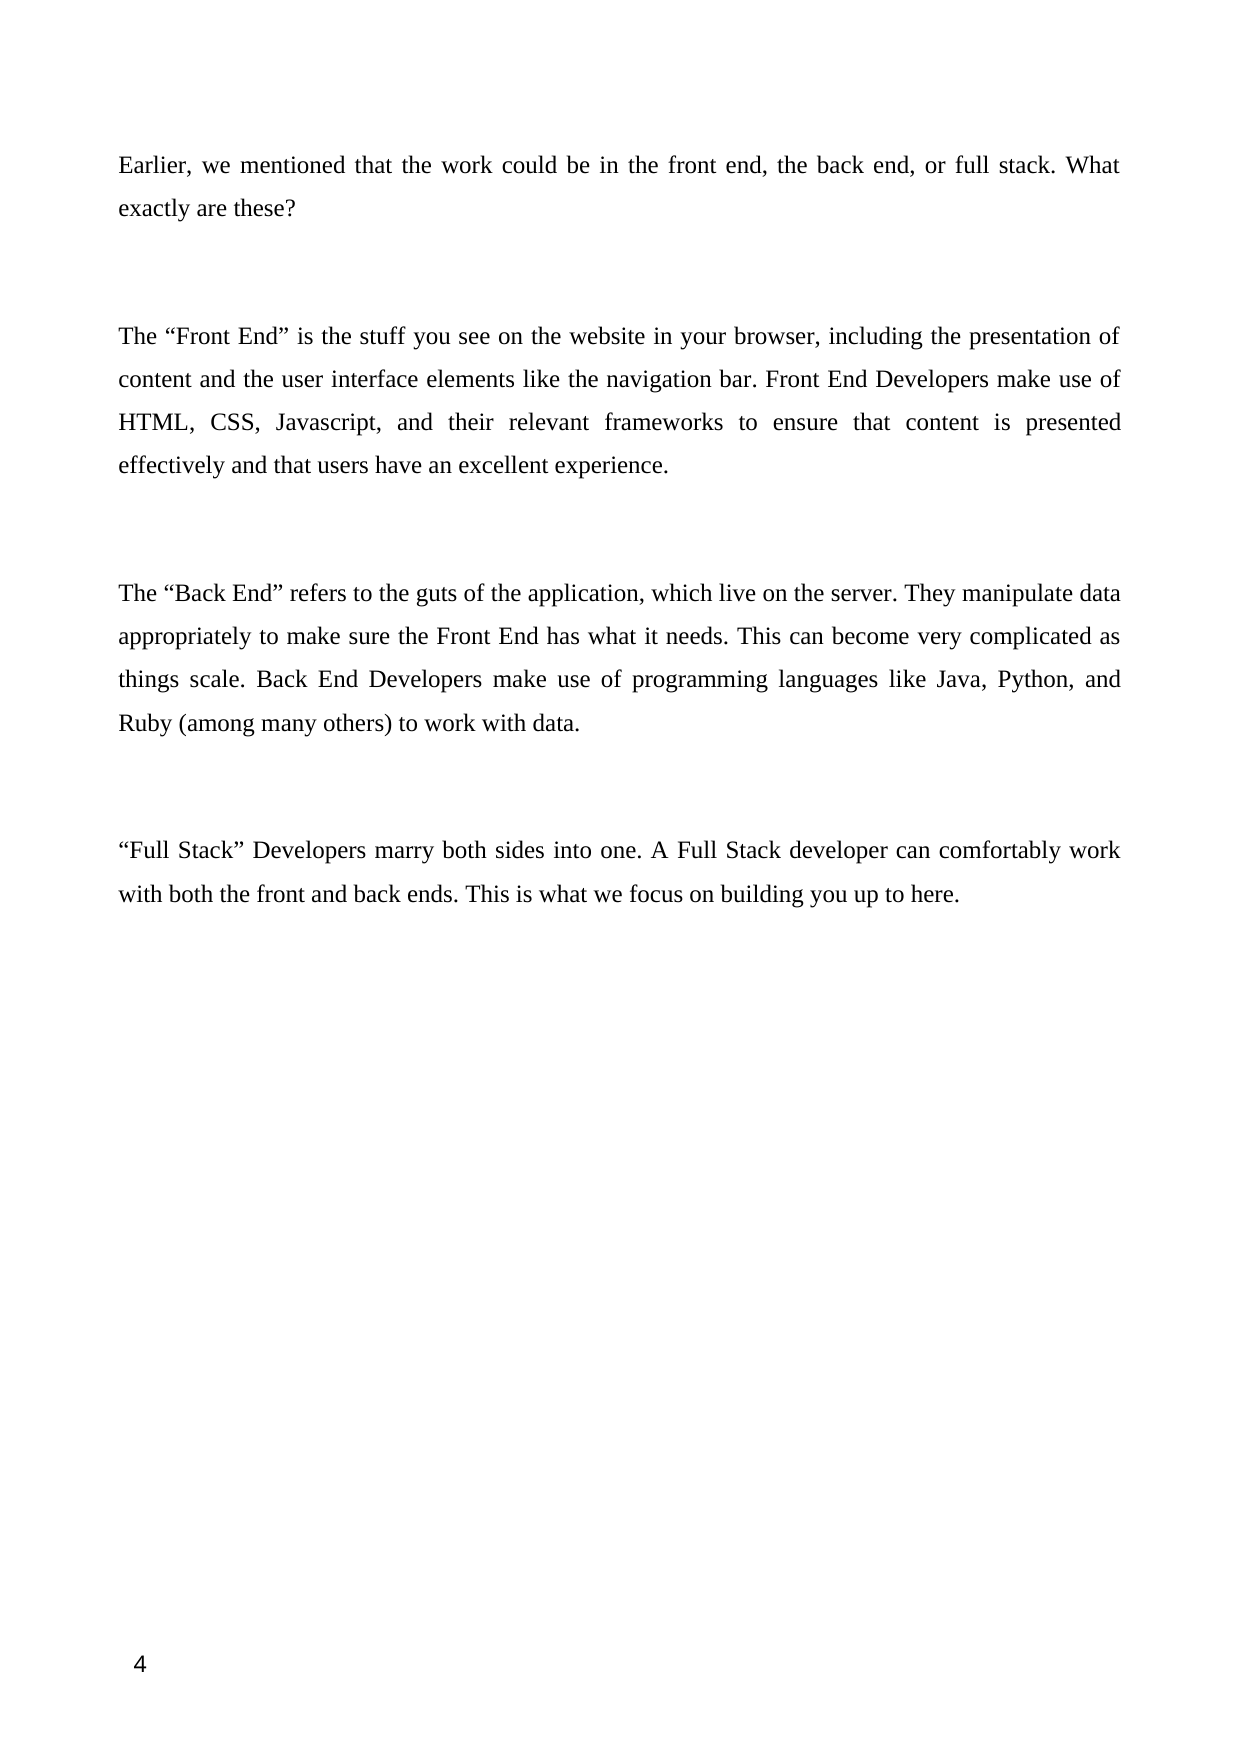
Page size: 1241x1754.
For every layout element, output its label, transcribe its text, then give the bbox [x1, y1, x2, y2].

text The “Back End” refers to the guts of the application, which live on the server. They manipulate data appropriately to make sure the Front End has what it needs. This can become very complicated as things scale. Back End Developers make use of programming languages like Java, Python, and Ruby (among many others) to work with data. [118, 578, 1122, 736]
text The “Front End” is the stuff you see on the website in your browser, including the presentation of content and the user interface elements like the navigation bar. Front End Developers make use of HTML, CSS, Javascript, and their relevant frameworks to ensure that content is presented effectively and that users have an excellent experience. [118, 321, 1122, 479]
text Earlier, we mentioned that the work could be in the front end, the back end, or full stack. What exactly are these? [118, 150, 1122, 222]
text “Full Stack” Developers marry both sides into one. A Full Stack developer can comfortably work with both the front and back ends. This is what we focus on building you up to here. [118, 836, 1122, 907]
